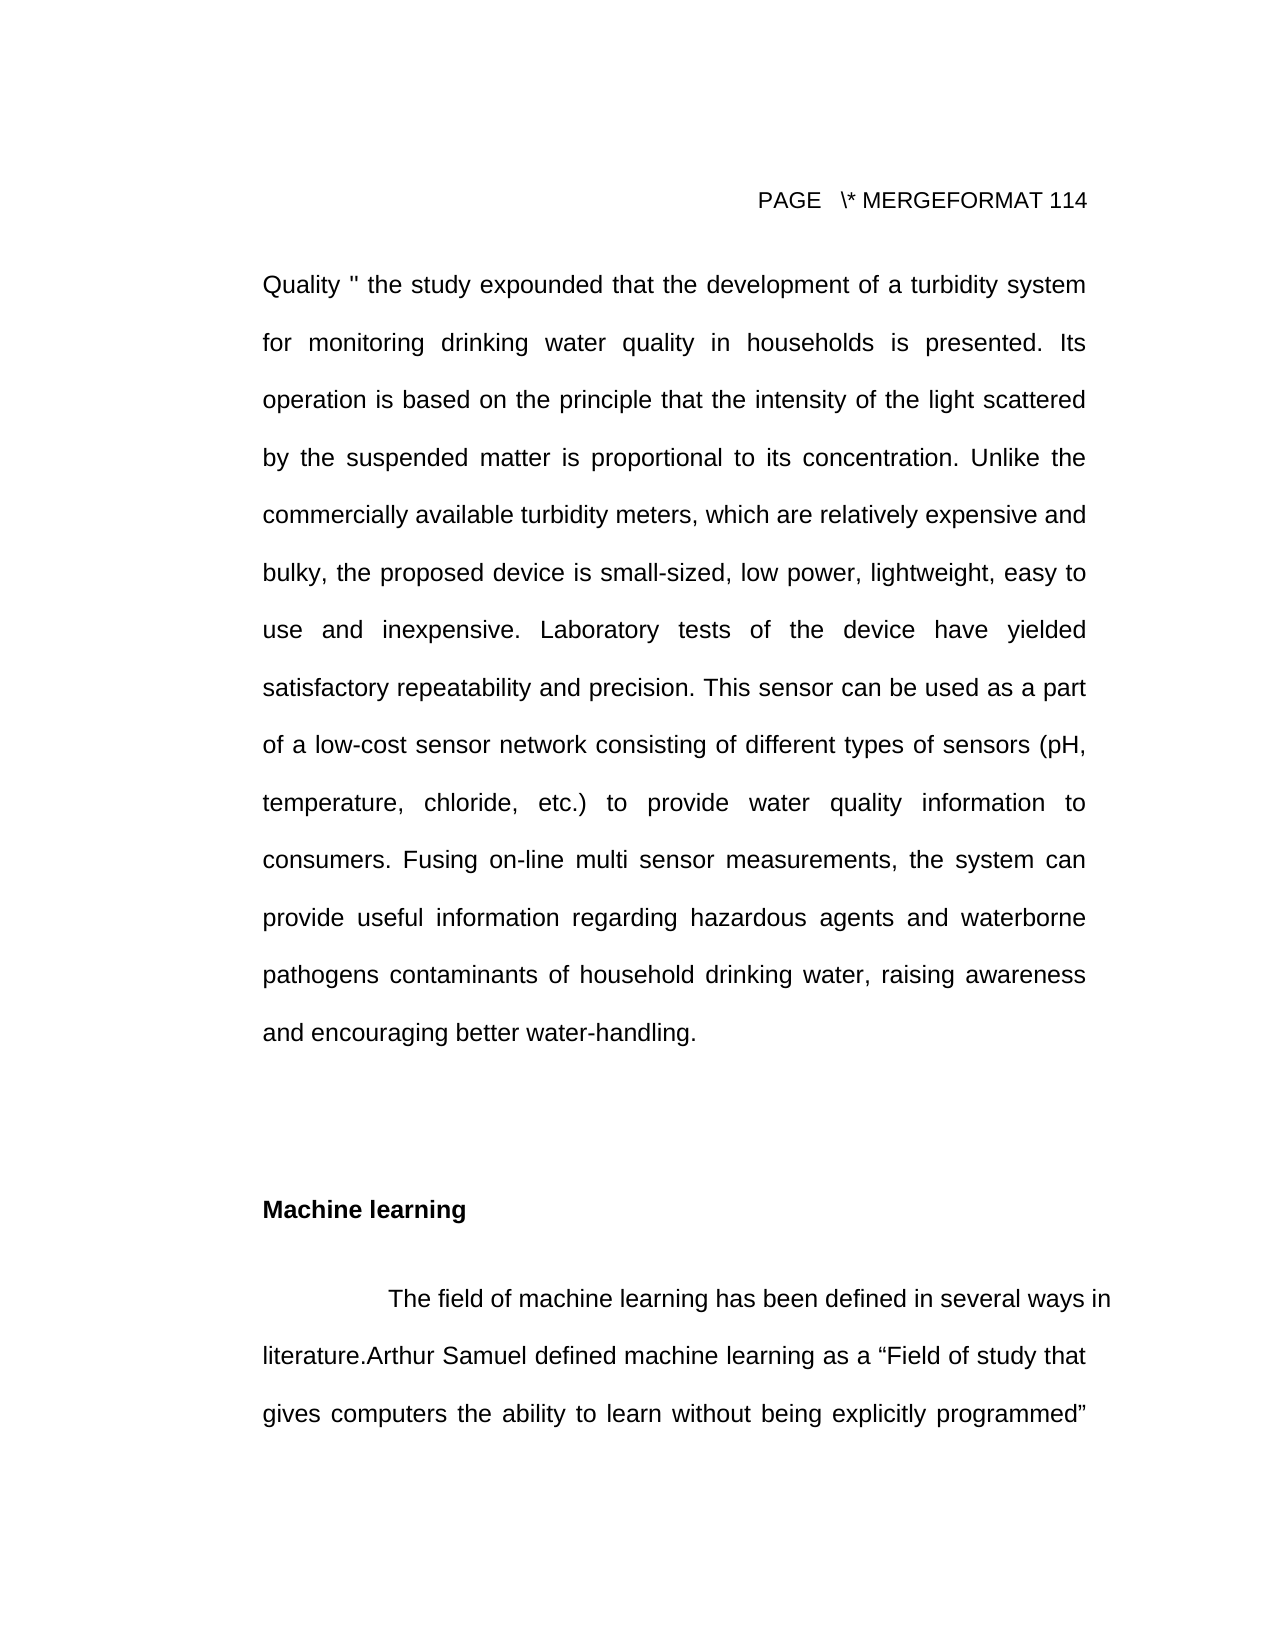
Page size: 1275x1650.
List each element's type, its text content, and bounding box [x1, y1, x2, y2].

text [262, 270, 1087, 1046]
text Machine learning [262, 1195, 1087, 1224]
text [262, 1284, 1087, 1427]
